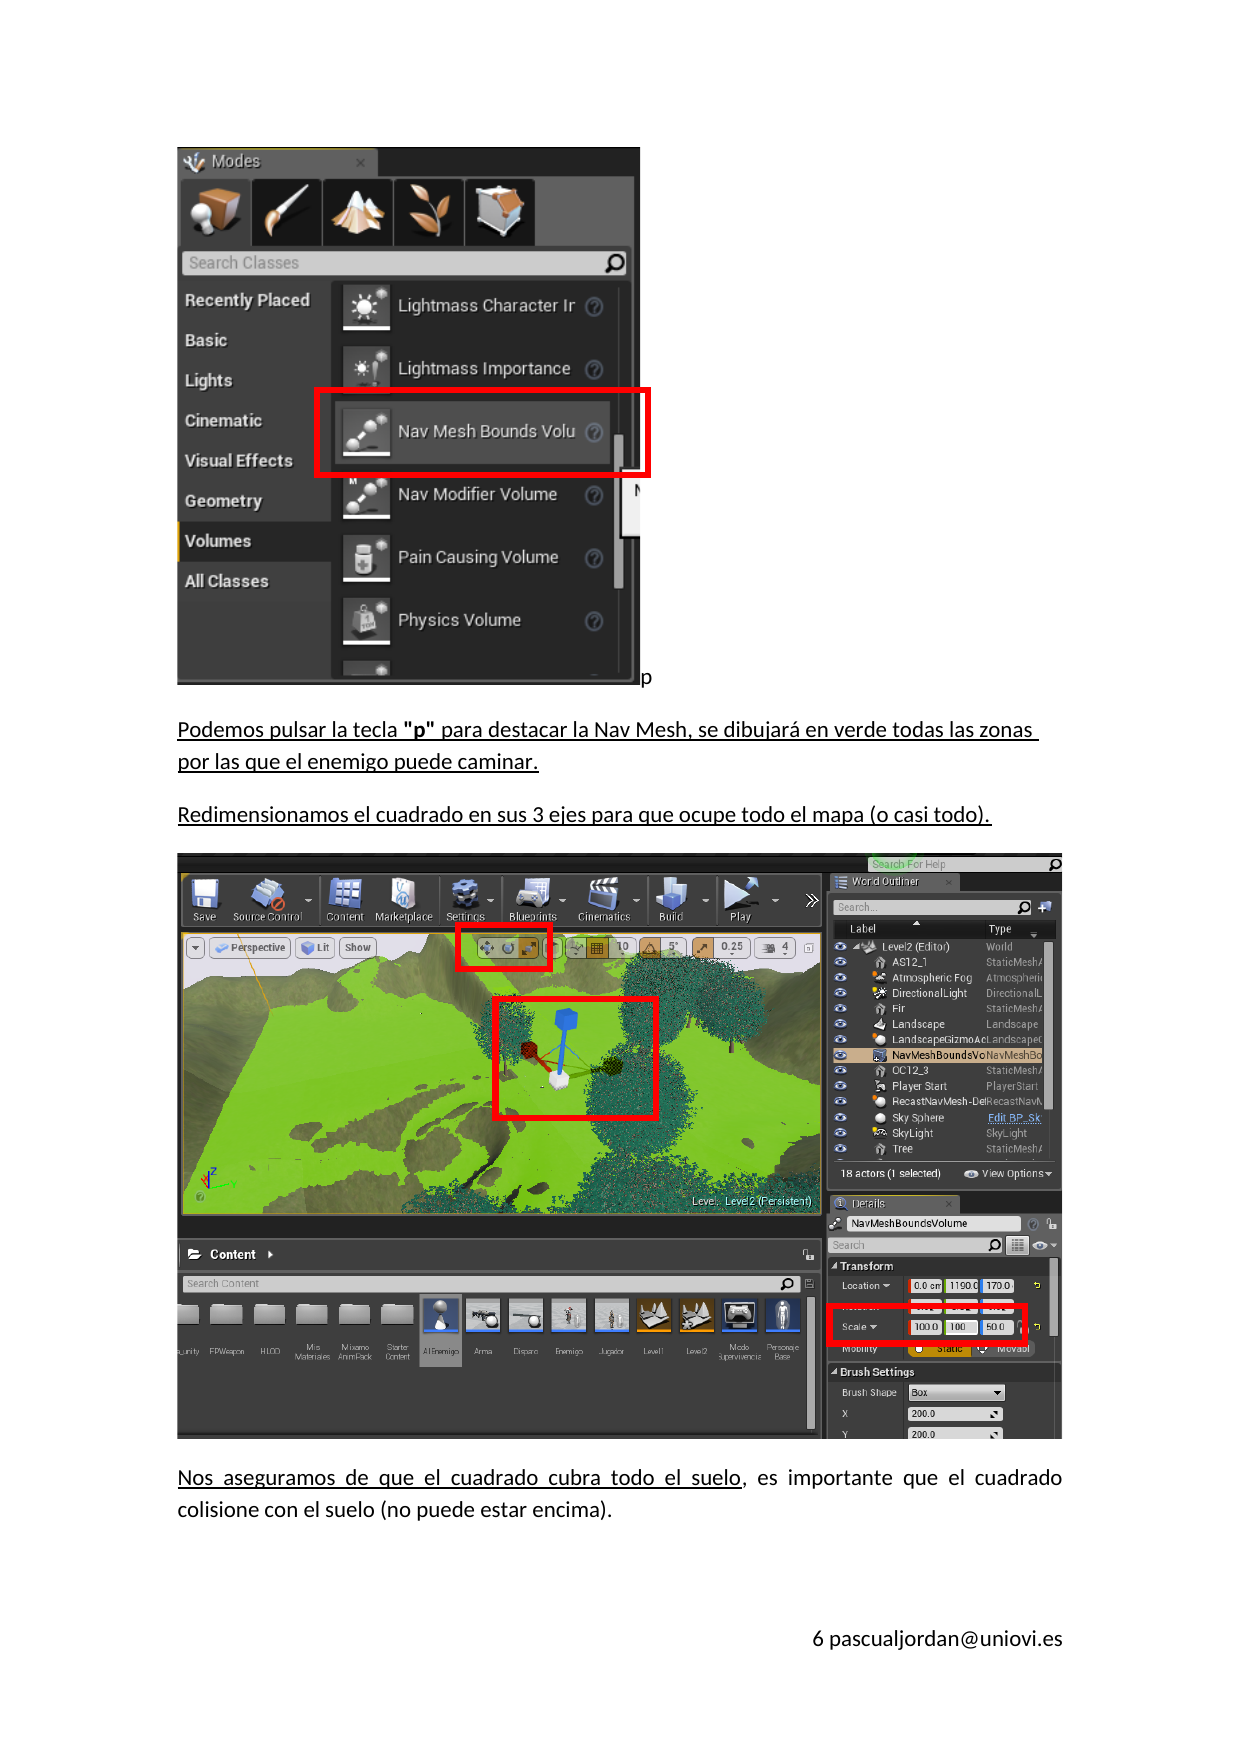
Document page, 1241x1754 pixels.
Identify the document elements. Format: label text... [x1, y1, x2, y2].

picture [177, 147, 641, 685]
text Podemos pulsar la tecla "p" para destacar la Nav Mesh, se dibujará en verde todas las zonas por las que el enemigo puede caminar. [177, 715, 1063, 775]
picture [177, 853, 1063, 1439]
text Nos aseguramos de que el cuadrado cubra todo el suelo, es importante que el cuadrado colisione con el suelo (no puede estar encima). [177, 1463, 1063, 1523]
text Redimensionamos el cuadrado en sus 3 ejes para que ocupe todo el mapa (o casi todo). [177, 800, 1063, 828]
picture [320, 393, 641, 472]
